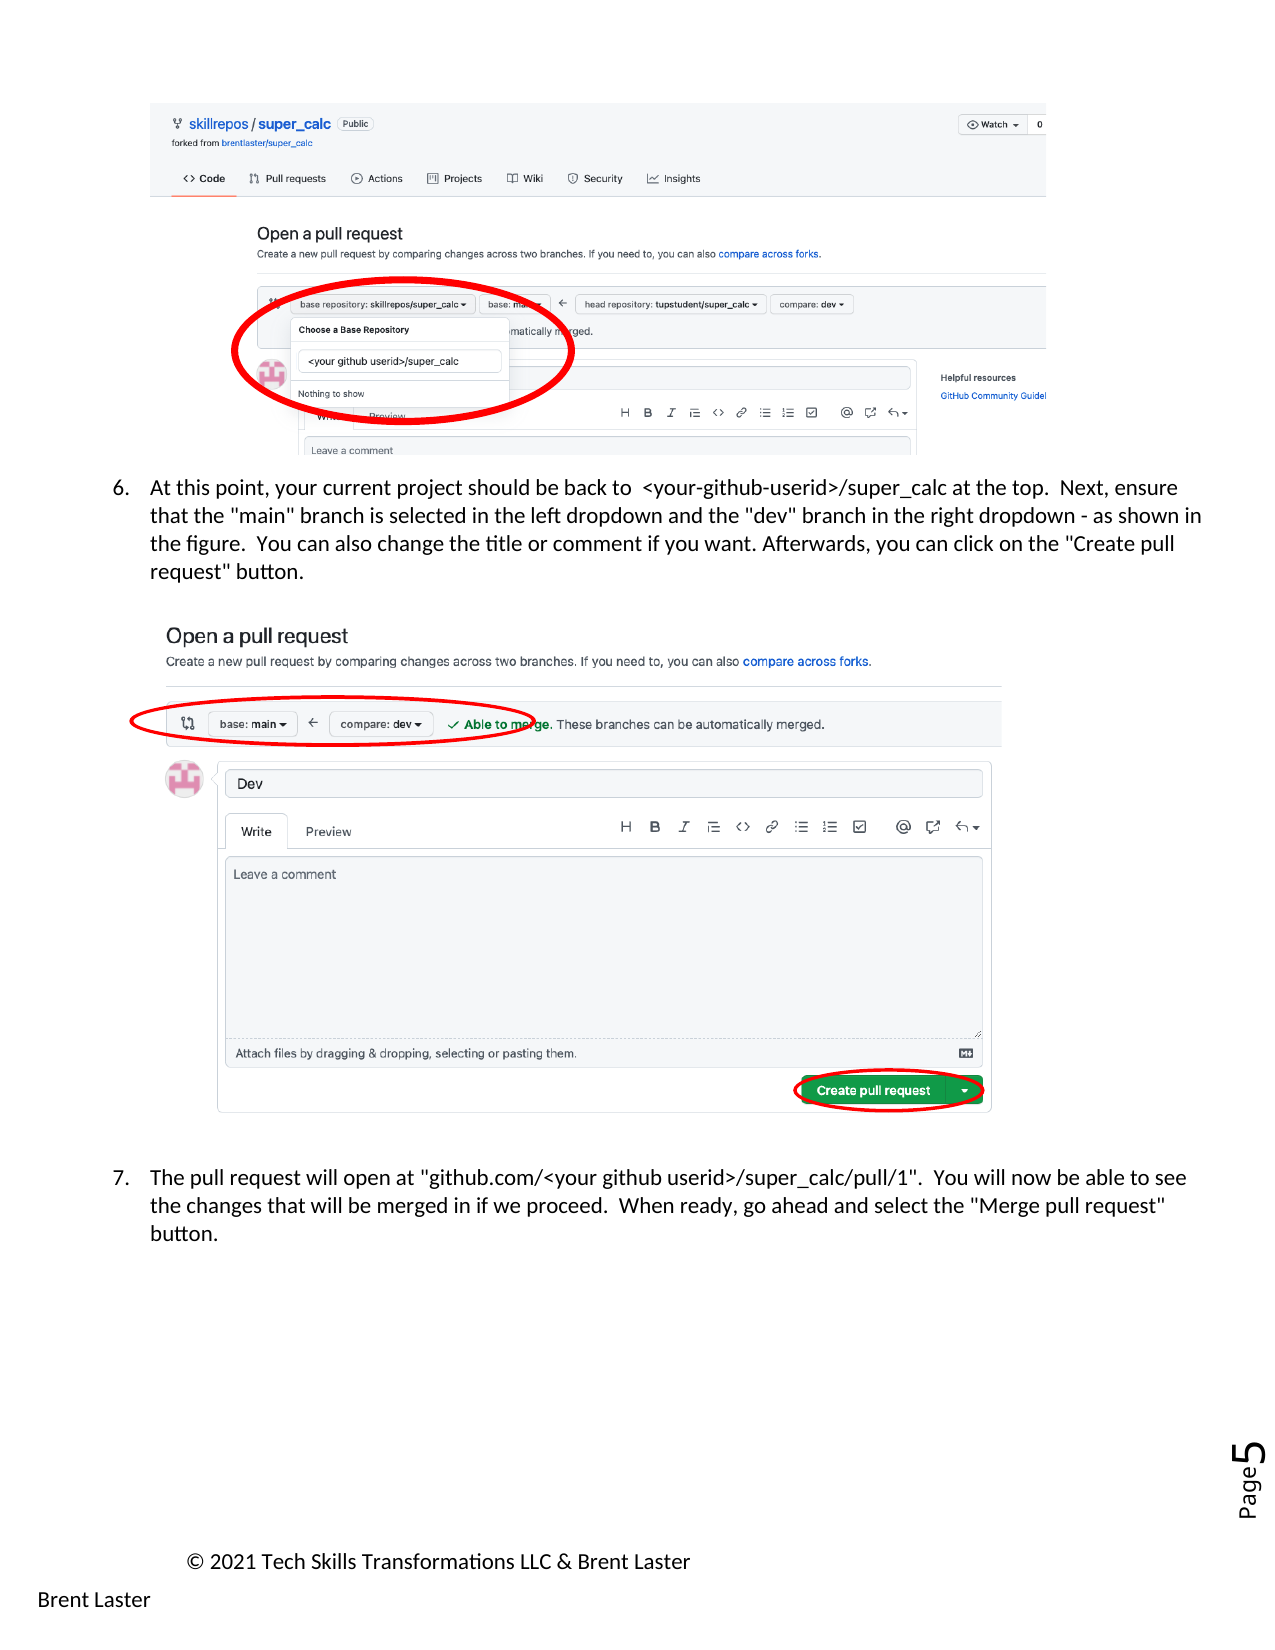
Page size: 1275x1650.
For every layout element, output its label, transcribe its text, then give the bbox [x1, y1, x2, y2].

picture [150, 103, 1047, 455]
list At this point, your current project should be back to <your-github-userid>/super_calc at the top. Next, ensure that the "main" branch is selected in the left dropdown and the "dev" branch in the right dropdown - as shown in the figure. You can also change the title or comment if you want. Afterwards, you can click on the "Create pull request" button. [112, 473, 1219, 585]
list The pull request will open at "github.com/<your github userid>/super_calc/pull/1". You will now be able to see the changes that will be merged in if we proceed. When ready, go ahead and select the "Merge pull request" button. [112, 1163, 1219, 1247]
picture [150, 613, 1002, 1117]
picture [150, 699, 531, 743]
